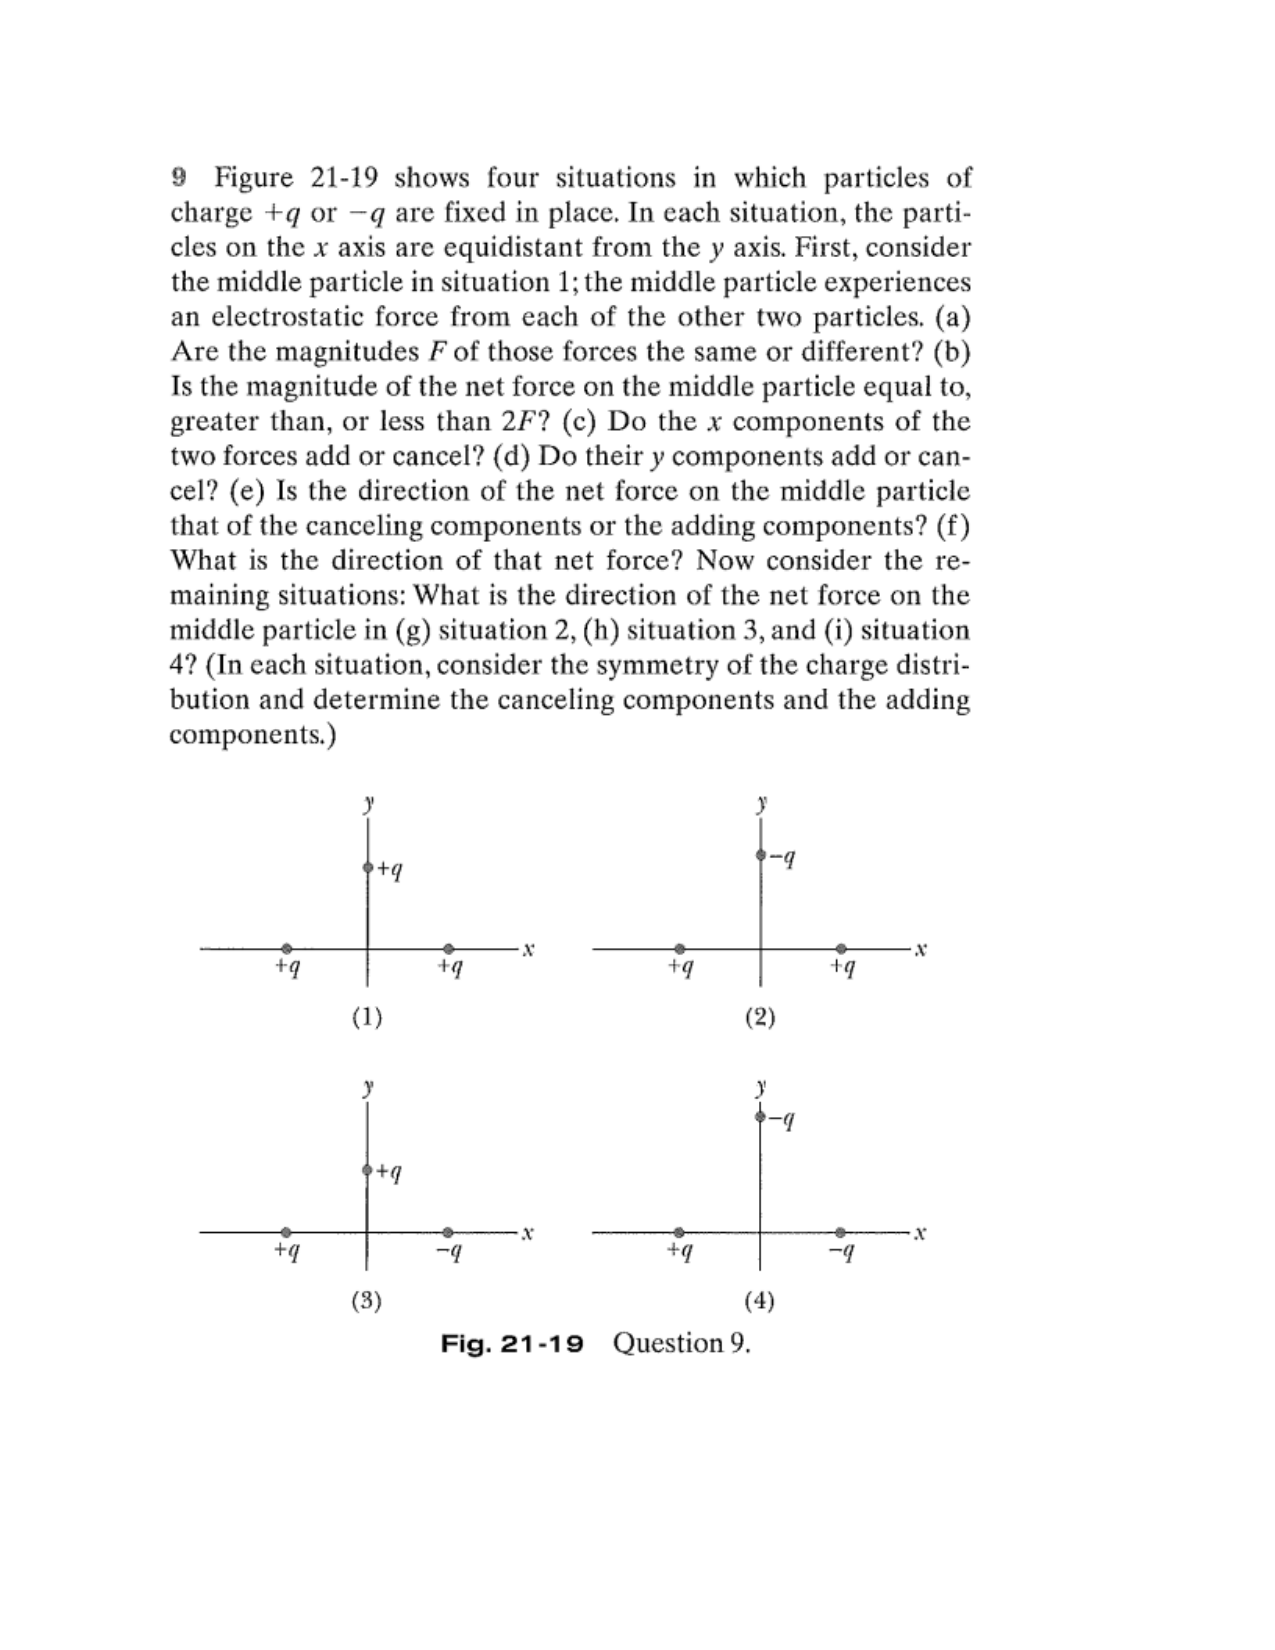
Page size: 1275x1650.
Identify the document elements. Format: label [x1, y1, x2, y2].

picture [150, 150, 1005, 1376]
